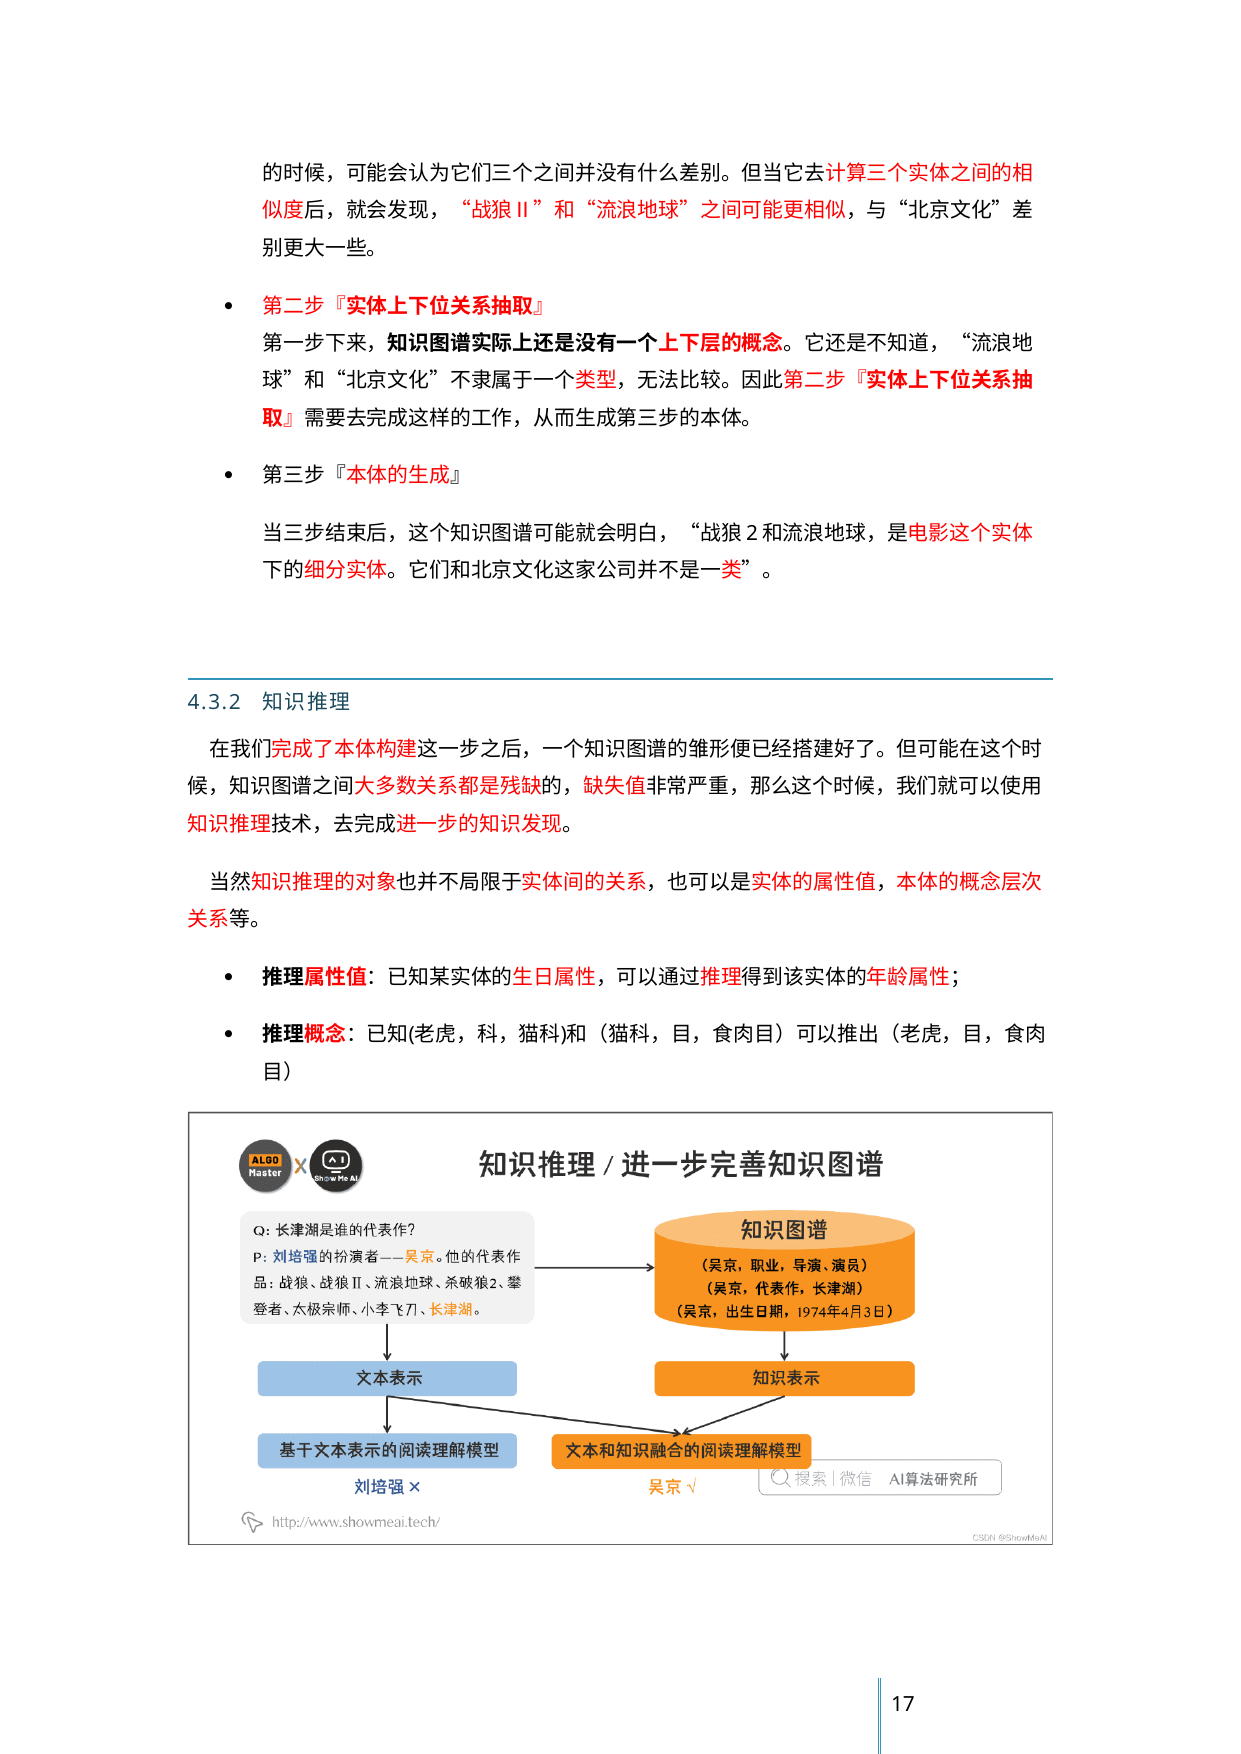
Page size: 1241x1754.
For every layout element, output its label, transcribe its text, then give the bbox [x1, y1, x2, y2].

picture [187, 1111, 1053, 1545]
text 在我们完成了本体构建这一步之后，一个知识图谱的雏形便已经搭建好了。但可能在这个时候，知识图谱之间大多数关系都是残缺的，缺失值非常严重，那么这个时候，我们就可以使用知识推理技术，去完成进一步的知识发现。 [187, 731, 1053, 838]
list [225, 155, 1053, 262]
list 第二步『实体上下位关系抽取』 第一步下来，知识图谱实际上还是没有一个上下层的概念。它还是不知道，“流浪地球”和“北京文化”不隶属于一个类型，无法比较。因此第二步『实体上下位关系抽取』需要去完成这样的工作，从而生成第三步的本体。 [225, 288, 1053, 432]
list 第三步『本体的生成』 [225, 457, 1053, 490]
text 当然知识推理的对象也并不局限于实体间的关系，也可以是实体的属性值，本体的概念层次关系等。 [187, 864, 1053, 933]
subtitle 知识推理 [187, 679, 1053, 716]
list 推理概念：已知(老虎，科，猫科)和（猫科，目，食肉目）可以推出（老虎，目，食肉目） [225, 1017, 1053, 1086]
list 推理属性值：已知某实体的生日属性，可以通过推理得到该实体的年龄属性； [225, 959, 1053, 991]
text 当三步结束后，这个知识图谱可能就会明白，“战狼2和流浪地球，是电影这个实体下的细分实体。它们和北京文化这家公司并不是一类”。 [262, 515, 1053, 585]
